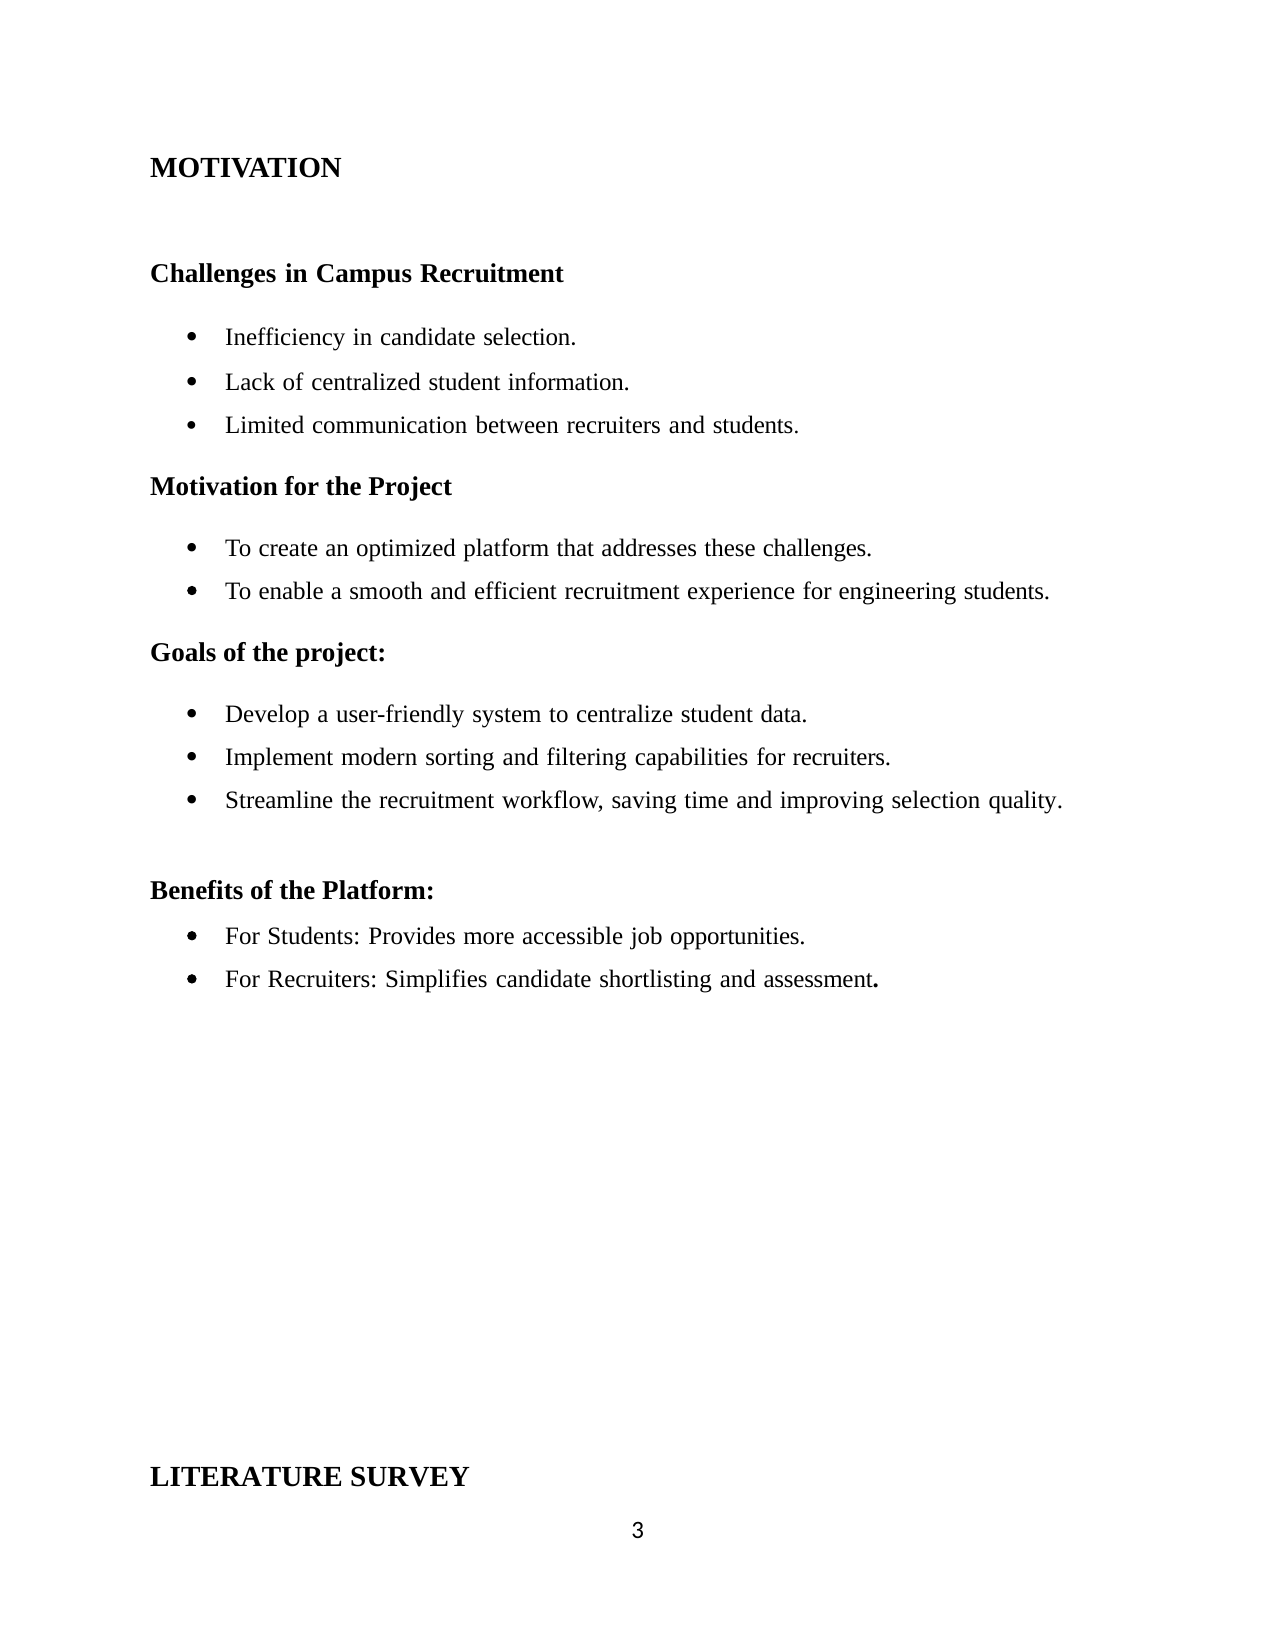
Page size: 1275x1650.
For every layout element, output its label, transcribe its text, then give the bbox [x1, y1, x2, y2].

list For Students: Provides more accessible job opportunities. [187, 921, 1125, 950]
list Develop a user-friendly system to centralize student data. [187, 699, 1125, 728]
list Streamline the recruitment workflow, saving time and improving selection quality. [187, 785, 1125, 814]
list Inefficiency in candidate selection. [187, 321, 1125, 351]
list For Recruiters: Simplifies candidate shortlisting and assessment. [187, 964, 1125, 993]
list To enable a smooth and efficient recruitment experience for engineering students. [187, 576, 1125, 605]
list Limited communication between recruiters and students. [187, 410, 1125, 438]
text Benefits of the Platform: [150, 874, 1125, 906]
list Implement modern sorting and filtering capabilities for recruiters. [187, 742, 1125, 771]
text MOTIVATION [150, 150, 1125, 183]
text LITERATURE SURVEY [150, 1459, 1125, 1493]
text Challenges in Campus Recruitment [150, 258, 1125, 289]
text Goals of the project: [150, 636, 1125, 667]
text Motivation for the Project [150, 469, 1125, 501]
list Lack of centralized student information. [187, 367, 1125, 395]
list To create an optimized platform that addresses these challenges. [187, 533, 1125, 562]
